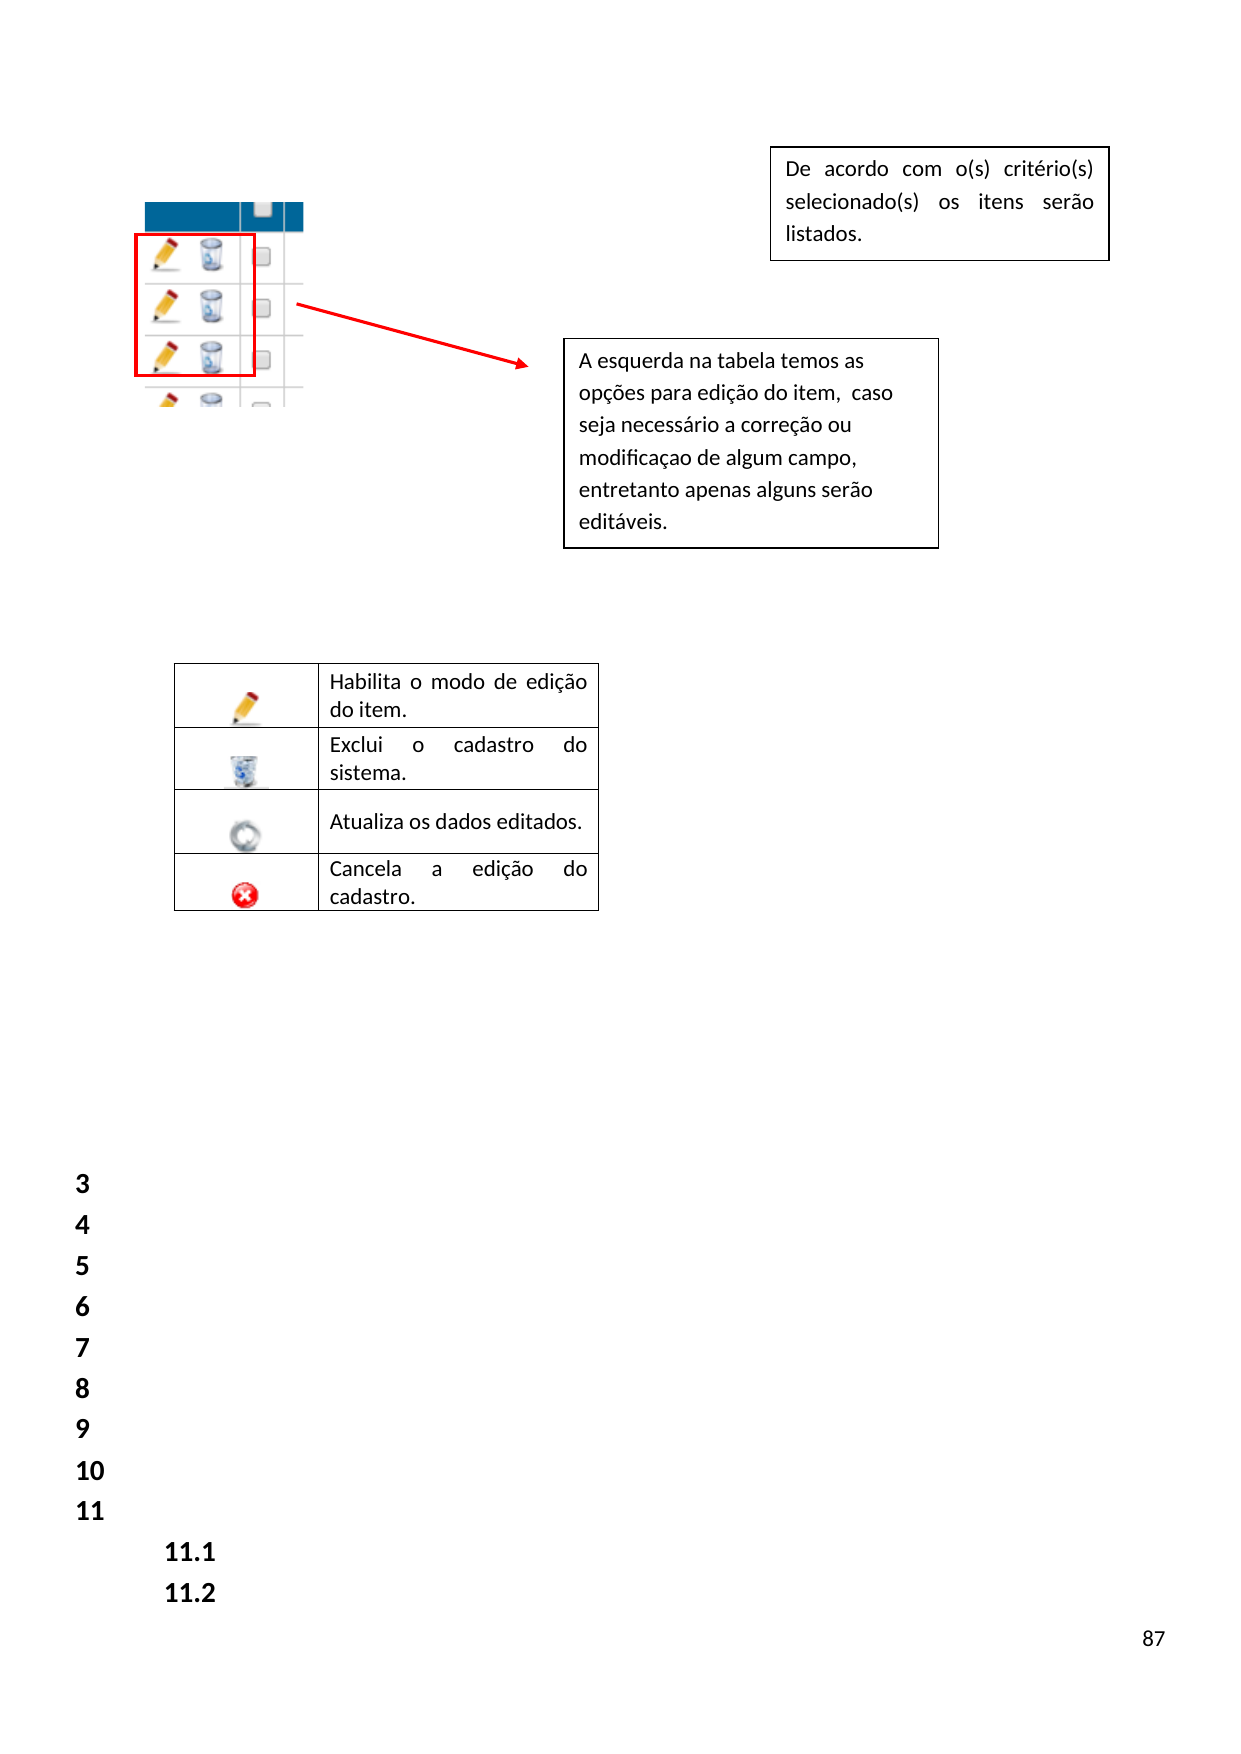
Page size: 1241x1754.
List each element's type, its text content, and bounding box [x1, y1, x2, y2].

table_cell [175, 854, 318, 910]
picture [228, 817, 264, 853]
picture [254, 202, 272, 217]
table_cell [175, 728, 318, 789]
table_cell Exclui o cadastro do sistema. [319, 728, 598, 789]
table_cell Cancela a edição do cadastro. [319, 854, 598, 910]
picture [144, 236, 253, 374]
table_cell [175, 790, 318, 853]
picture [231, 881, 262, 910]
picture [144, 202, 304, 407]
picture [223, 756, 269, 789]
table_cell Atualiza os dados editados. [319, 790, 598, 853]
picture [228, 692, 264, 727]
table_header Habilita o modo de edição do item. [319, 664, 598, 727]
table_header [175, 664, 318, 727]
